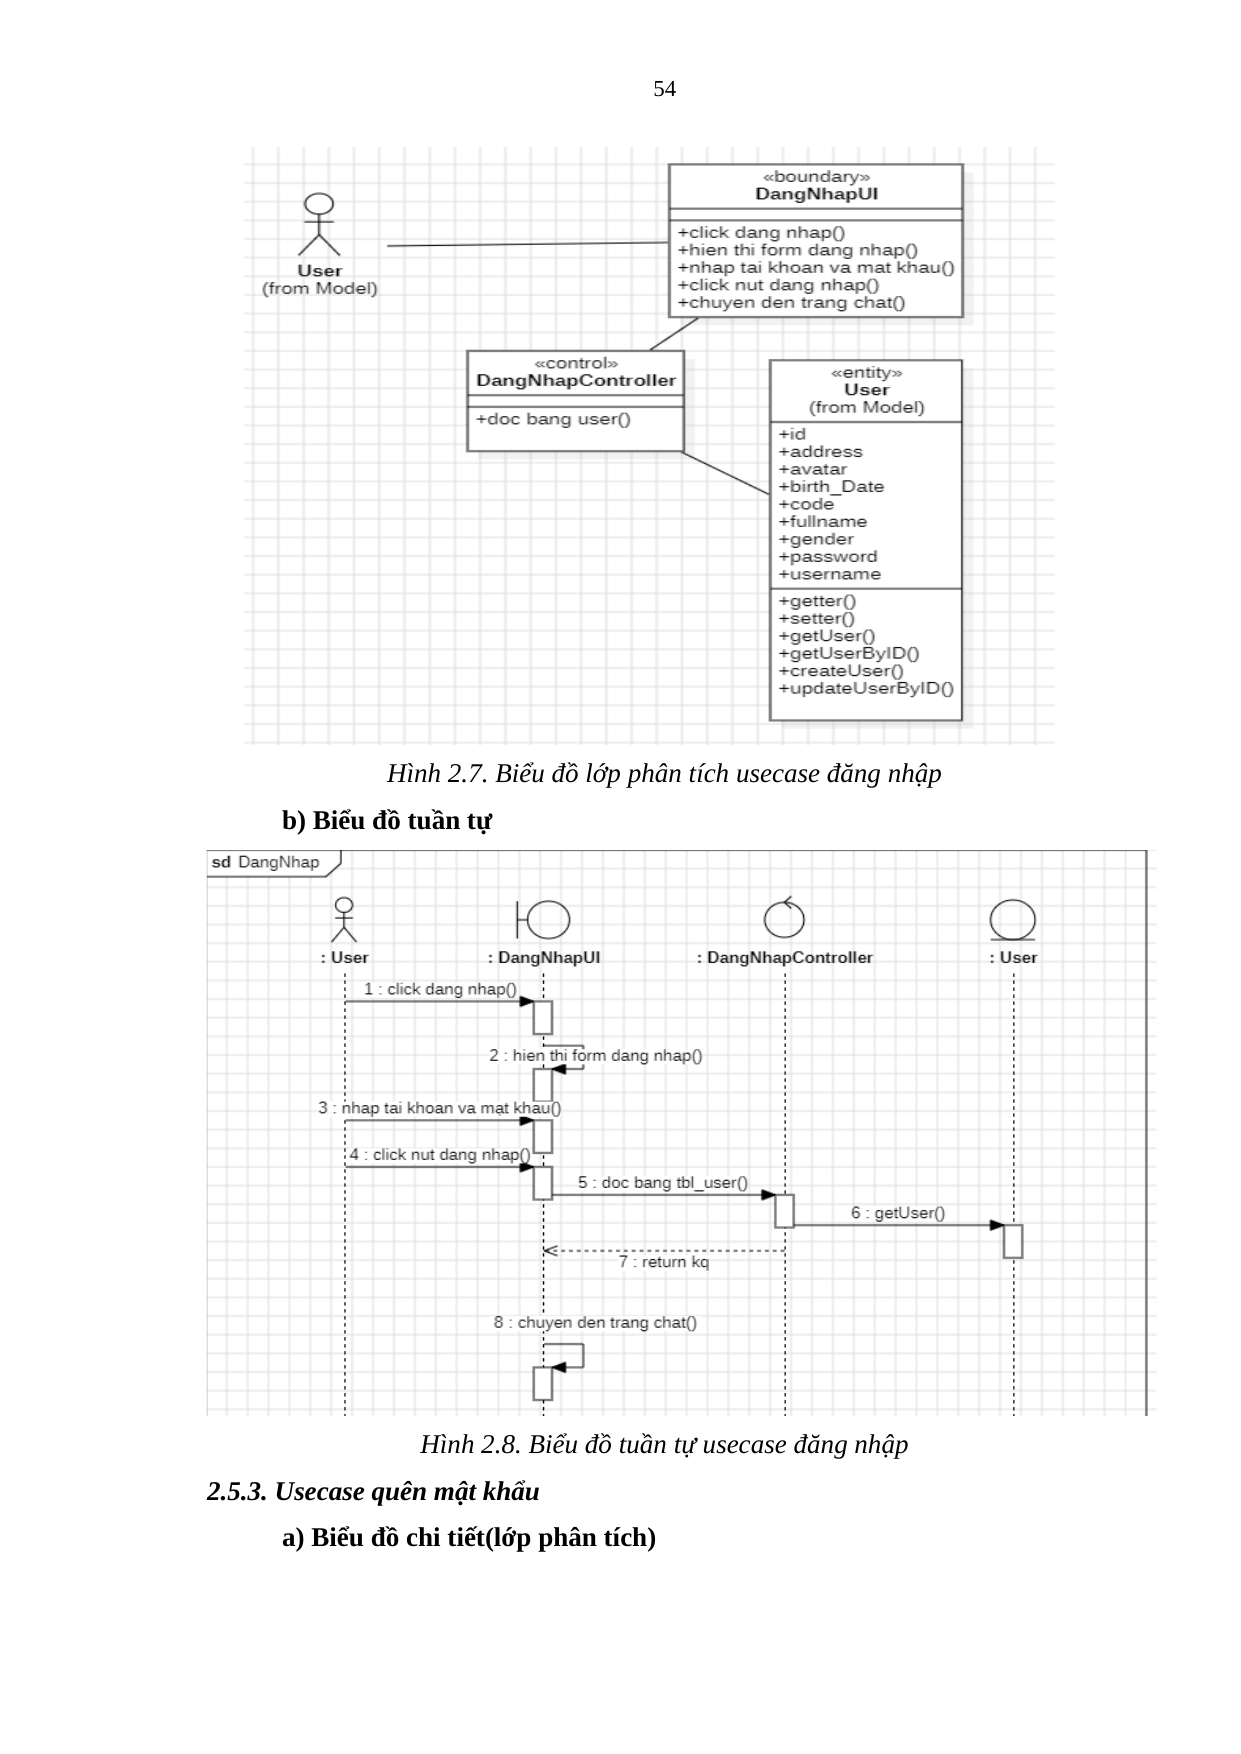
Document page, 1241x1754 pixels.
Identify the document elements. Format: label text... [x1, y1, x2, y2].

text Hình 2.8. Biểu đồ tuần tự usecase đăng nhập [207, 1428, 1122, 1459]
text a) Biểu đồ chi tiết(lớp phân tích) [282, 1521, 1122, 1553]
text b) Biểu đồ tuần tự [282, 804, 1122, 835]
subtitle 2.5.3. Usecase quên mật khẩu [207, 1475, 1122, 1506]
picture [206, 850, 1157, 1416]
picture [244, 147, 1056, 745]
text Hình 2.7. Biểu đồ lớp phân tích usecase đăng nhập [207, 757, 1122, 788]
